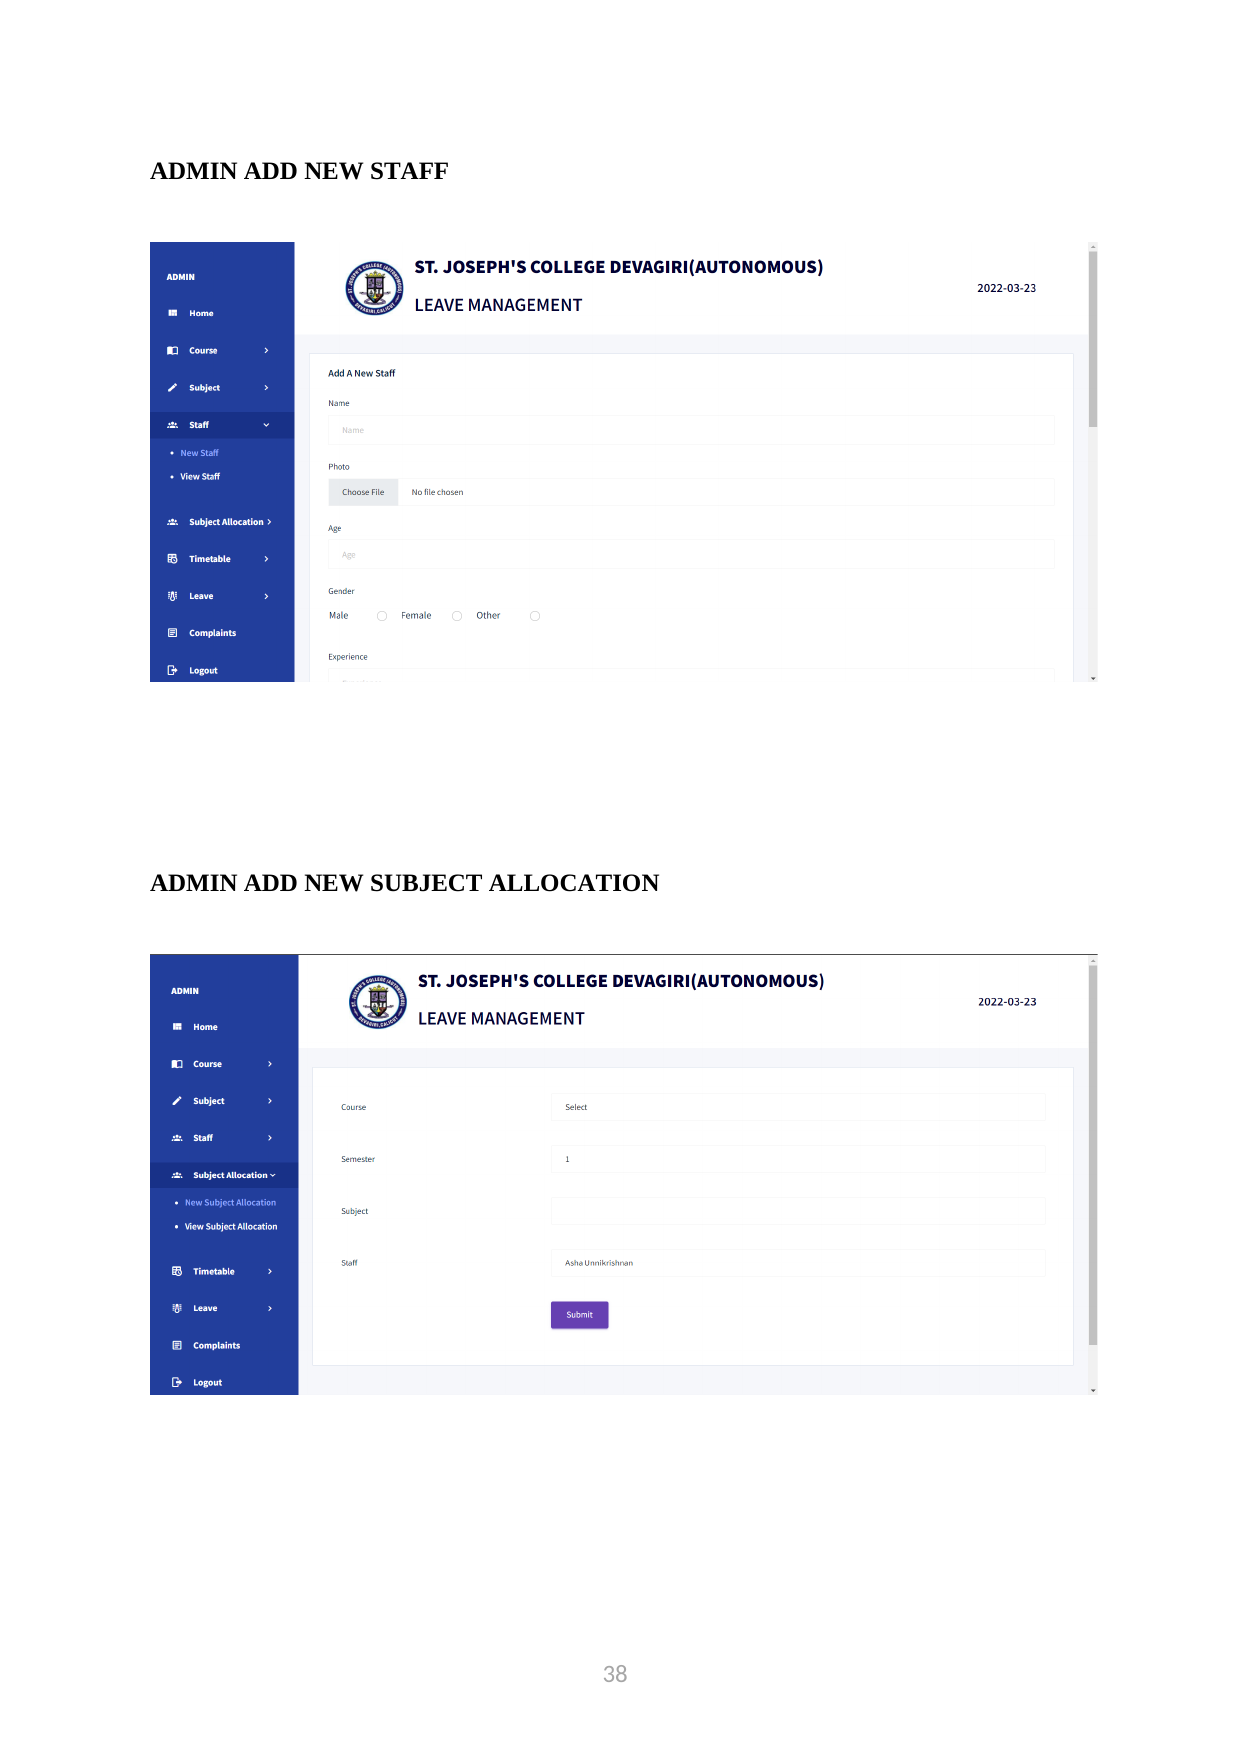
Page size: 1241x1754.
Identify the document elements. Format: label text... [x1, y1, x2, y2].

text ADMIN ADD NEW STAFF [150, 156, 1096, 185]
picture [150, 954, 1098, 1395]
text ADMIN ADD NEW SUBJECT ALLOCATION [150, 868, 1096, 897]
picture [150, 242, 1098, 682]
